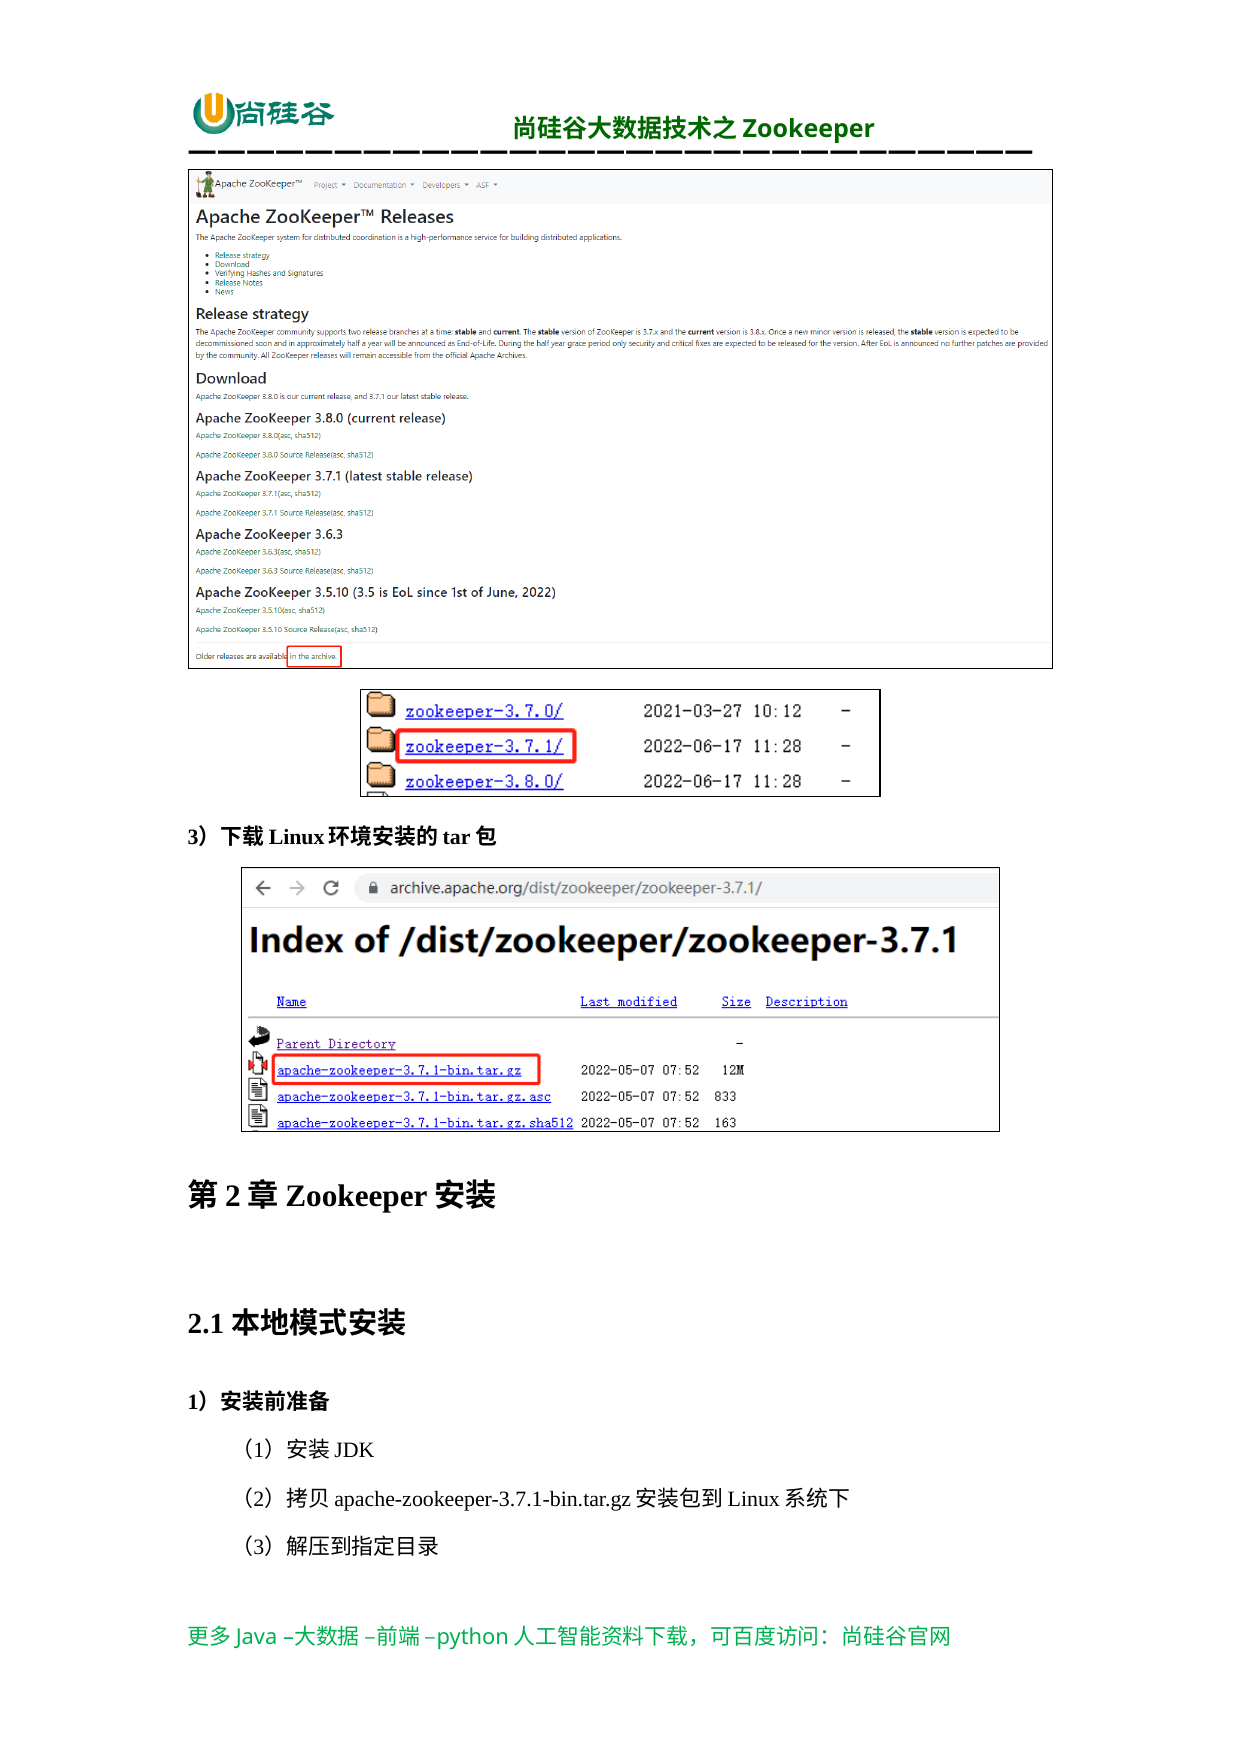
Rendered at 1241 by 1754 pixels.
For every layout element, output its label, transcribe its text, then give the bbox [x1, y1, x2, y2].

text （3）解压到指定目录 [231, 1528, 1053, 1561]
picture [189, 170, 1052, 668]
subtitle 第2章 Zookeeper安装 [187, 1160, 1053, 1225]
text 1）安装前准备 [187, 1383, 1053, 1416]
picture [187, 88, 338, 138]
text 3）下载Linux环境安装的tar包 [187, 819, 1053, 851]
picture [361, 690, 879, 796]
subtitle 2.1 本地模式安装 [187, 1288, 1053, 1353]
picture [242, 868, 999, 1131]
text （2）拷贝apache-zookeeper-3.7.1-bin.tar.gz安装包到Linux系统下 [231, 1480, 1053, 1513]
text （1）安装JDK [231, 1432, 1053, 1464]
